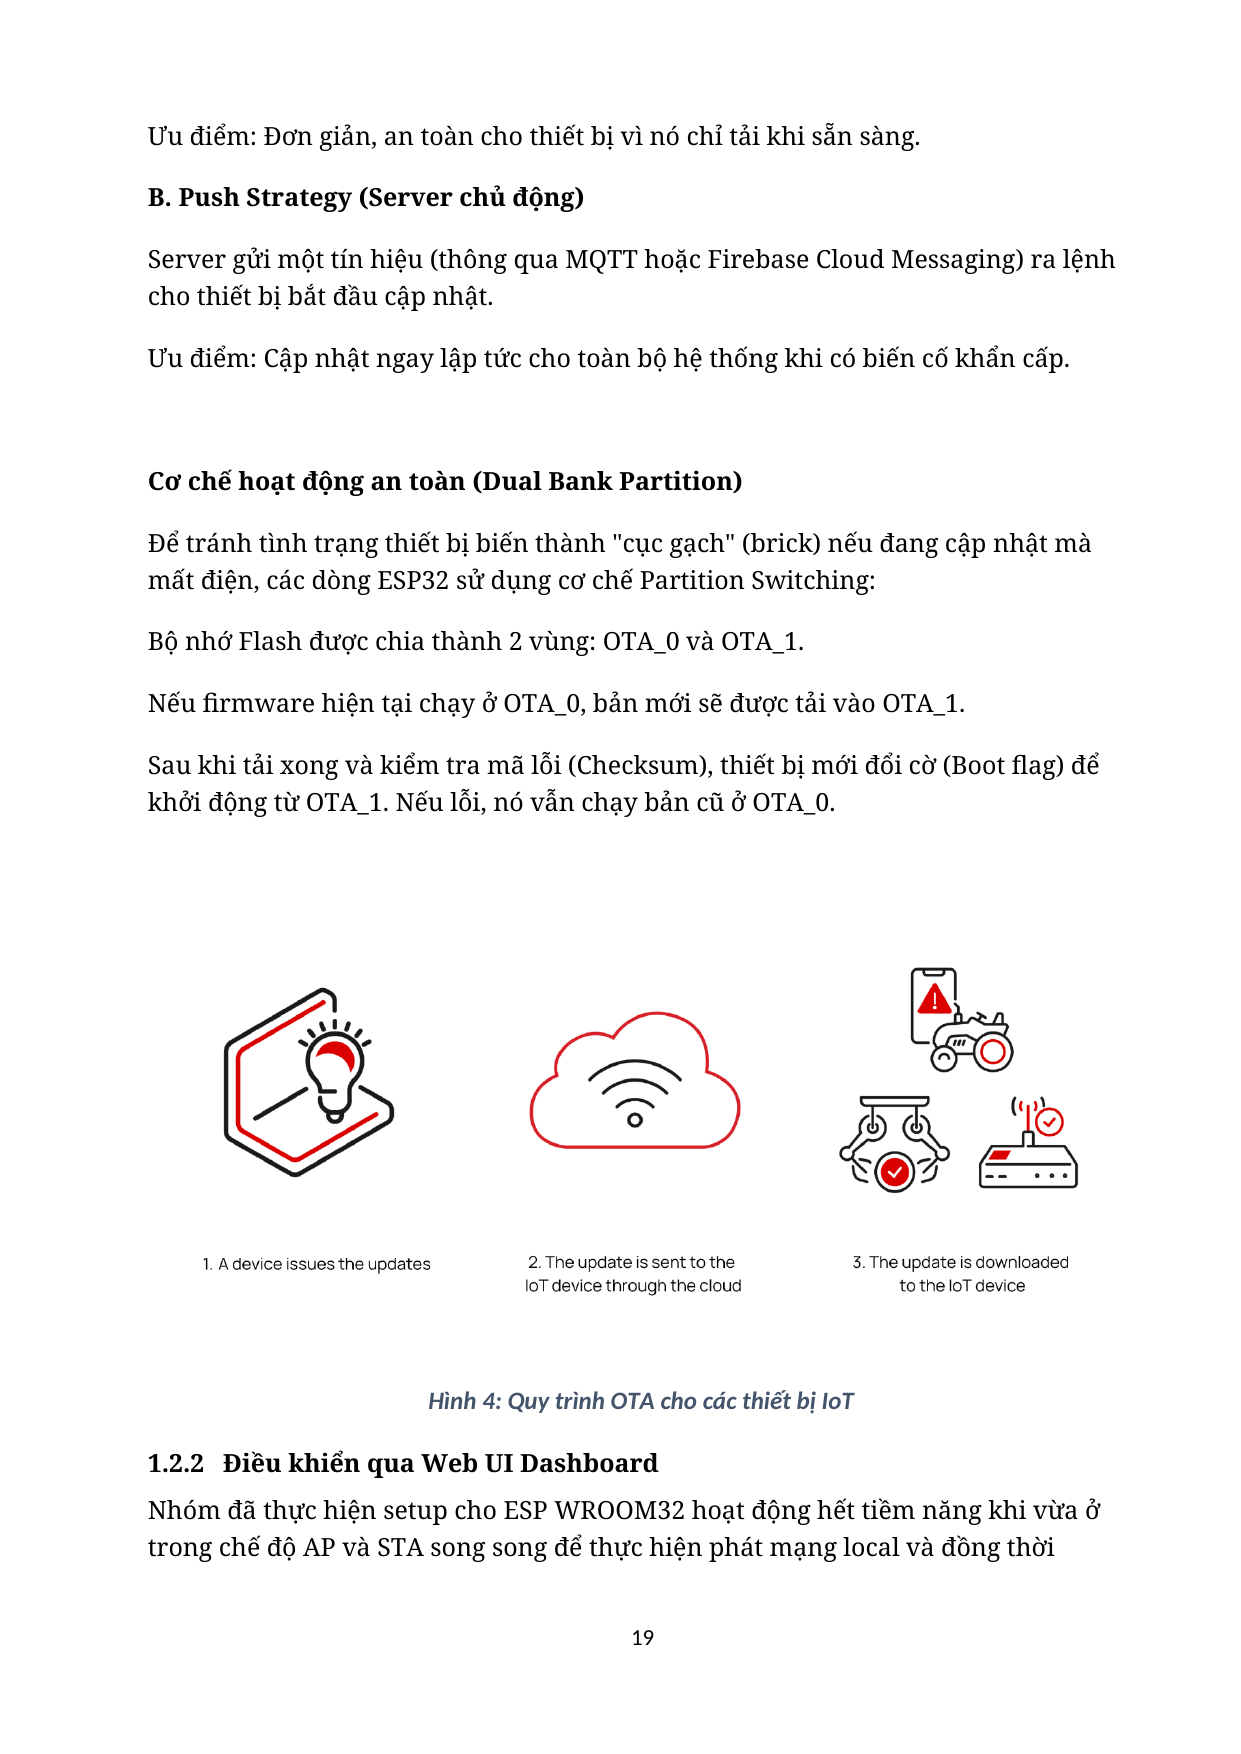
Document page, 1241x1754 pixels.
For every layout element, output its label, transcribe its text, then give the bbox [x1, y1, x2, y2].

picture [147, 893, 1137, 1367]
text B. Push Strategy (Server chủ động) [148, 180, 1137, 214]
subtitle Điều khiển qua Web UI Dashboard [148, 1445, 1137, 1479]
text Để tránh tình trạng thiết bị biến thành "cục gạch" (brick) nếu đang cập nhật mà mất điện, các dòng ESP32 sử dụng cơ chế Partition Switching: [148, 526, 1137, 596]
text Ưu điểm: Cập nhật ngay lập tức cho toàn bộ hệ thống khi có biến cố khẩn cấp. [148, 340, 1137, 374]
text Cơ chế hoạt động an toàn (Dual Bank Partition) [148, 464, 1137, 498]
text Nếu firmware hiện tại chạy ở OTA_0, bản mới sẽ được tải vào OTA_1. [148, 686, 1137, 720]
text Bộ nhớ Flash được chia thành 2 vùng: OTA_0 và OTA_1. [148, 624, 1137, 658]
text Hình 4: Quy trình OTA cho các thiết bị IoT [148, 1386, 1137, 1416]
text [148, 1493, 1137, 1563]
text Sau khi tải xong và kiểm tra mã lỗi (Checksum), thiết bị mới đổi cờ (Boot flag) để khởi động từ OTA_1. Nếu lỗi, nó vẫn chạy bản cũ ở OTA_0. [148, 748, 1137, 818]
text Ưu điểm: Đơn giản, an toàn cho thiết bị vì nó chỉ tải khi sẵn sàng. [148, 118, 1137, 152]
text Server gửi một tín hiệu (thông qua MQTT hoặc Firebase Cloud Messaging) ra lệnh cho thiết bị bắt đầu cập nhật. [148, 242, 1137, 312]
